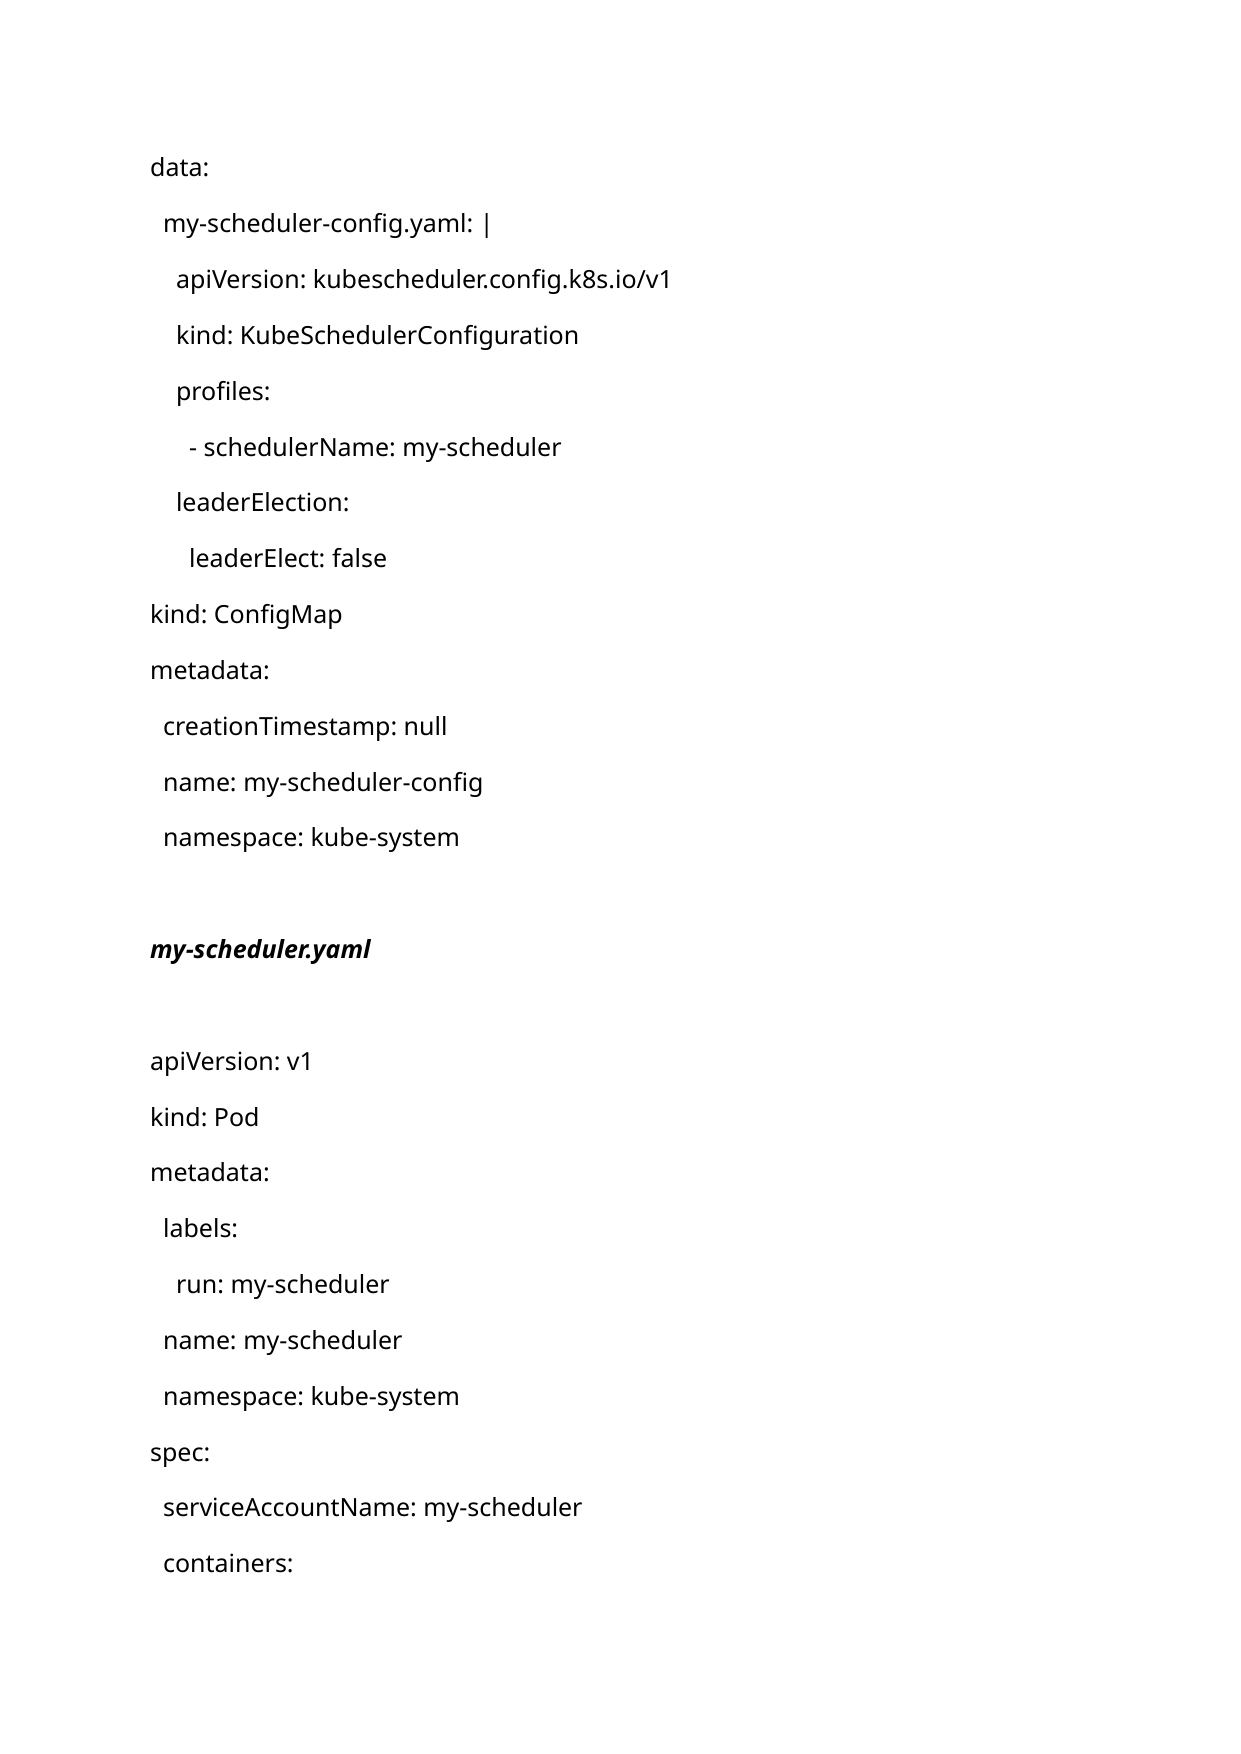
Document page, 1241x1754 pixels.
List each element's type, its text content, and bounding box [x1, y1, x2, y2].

text leaderElect: false [150, 541, 1090, 575]
text kind: Pod [150, 1099, 1090, 1133]
text my-scheduler.yaml [150, 932, 1090, 966]
text metadata: [150, 1155, 1090, 1189]
text data: [150, 150, 1090, 184]
text profiles: [150, 373, 1090, 407]
text namespace: kube-system [150, 820, 1090, 854]
text name: my-scheduler [150, 1322, 1090, 1357]
text namespace: kube-system [150, 1378, 1090, 1412]
text labels: [150, 1211, 1090, 1245]
text containers: [150, 1546, 1090, 1580]
text run: my-scheduler [150, 1267, 1090, 1301]
text metadata: [150, 652, 1090, 687]
text apiVersion: v1 [150, 1043, 1090, 1077]
text kind: ConfigMap [150, 597, 1090, 631]
text creationTimestamp: null [150, 708, 1090, 742]
text leaderElection: [150, 485, 1090, 519]
text name: my-scheduler-config [150, 764, 1090, 798]
text my-scheduler-config.yaml: | [150, 206, 1090, 240]
text kind: KubeSchedulerConfiguration [150, 317, 1090, 352]
text apiVersion: kubescheduler.config.k8s.io/v1 [150, 262, 1090, 296]
text - schedulerName: my-scheduler [150, 429, 1090, 463]
text serviceAccountName: my-scheduler [150, 1490, 1090, 1524]
text spec: [150, 1434, 1090, 1468]
